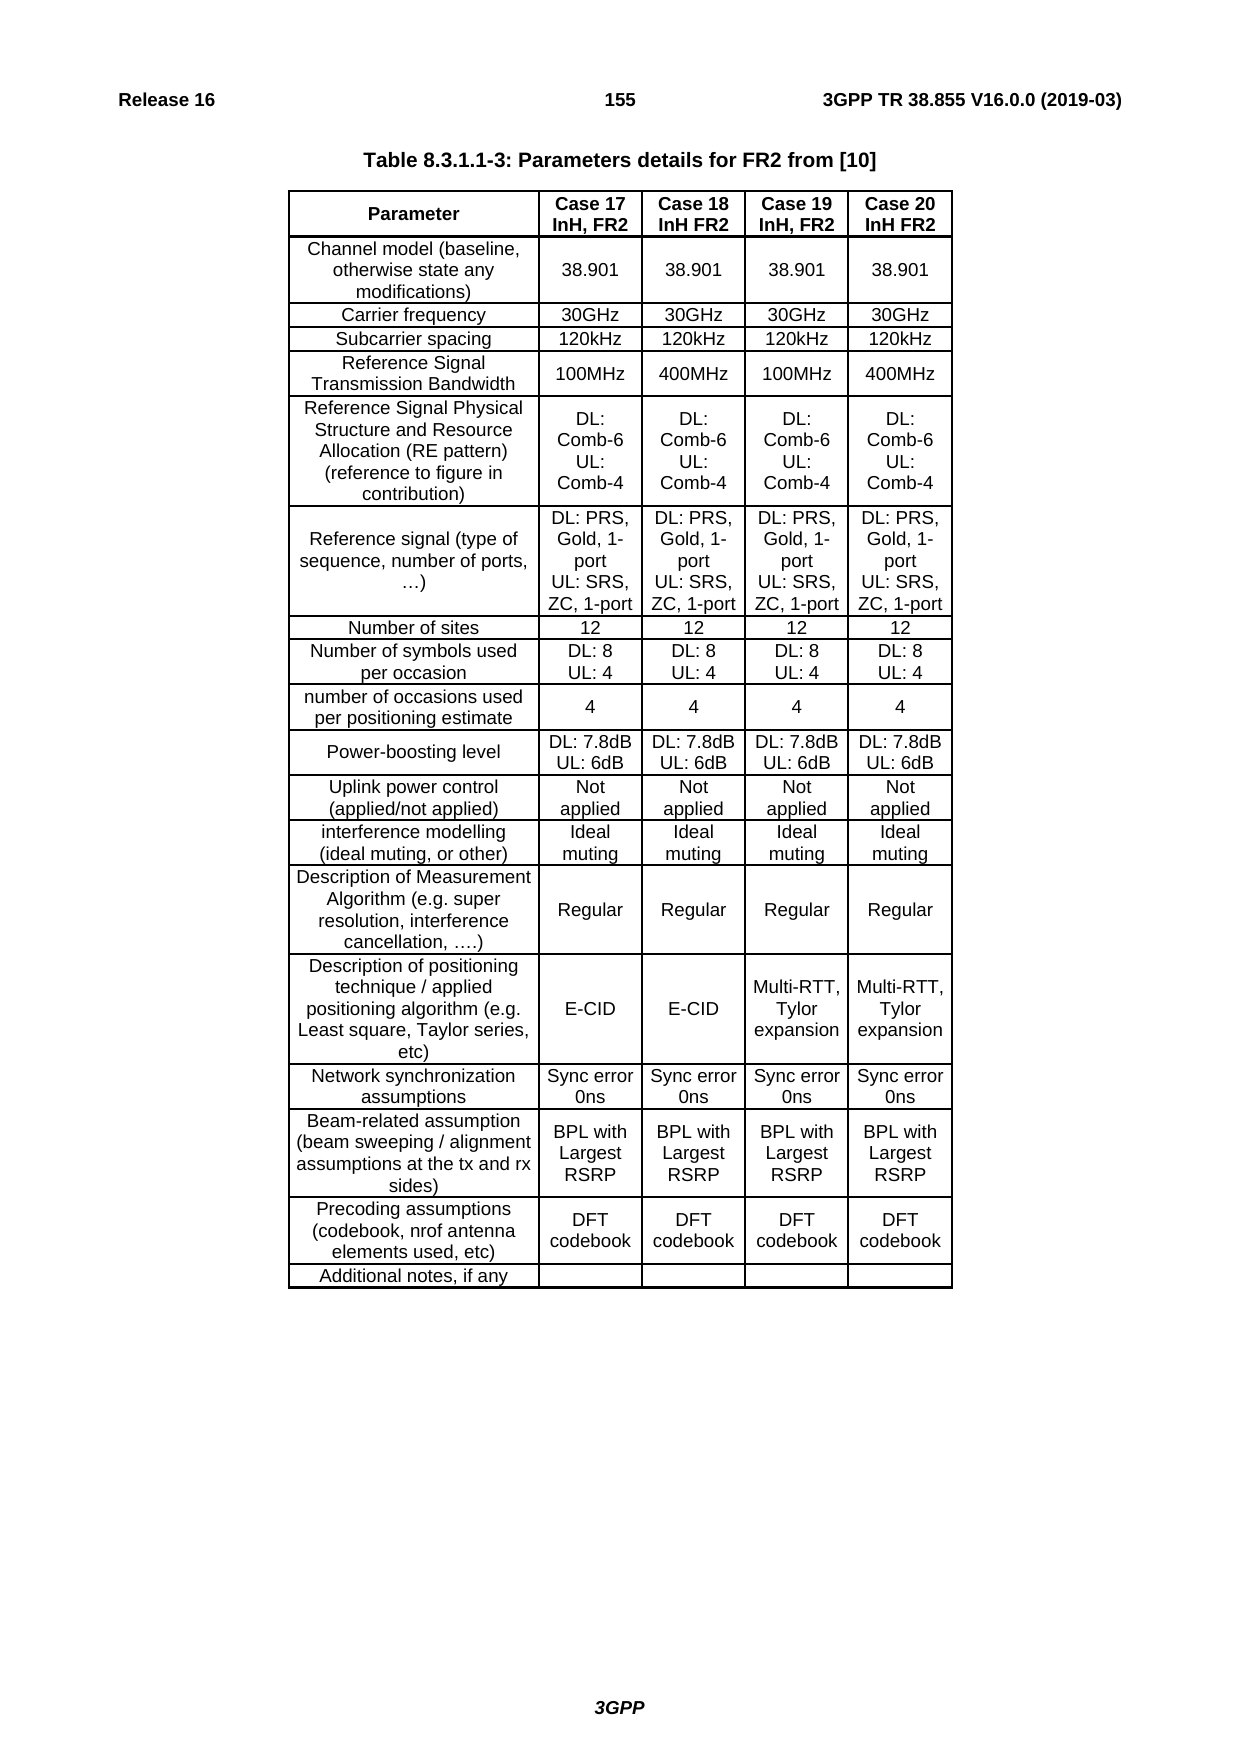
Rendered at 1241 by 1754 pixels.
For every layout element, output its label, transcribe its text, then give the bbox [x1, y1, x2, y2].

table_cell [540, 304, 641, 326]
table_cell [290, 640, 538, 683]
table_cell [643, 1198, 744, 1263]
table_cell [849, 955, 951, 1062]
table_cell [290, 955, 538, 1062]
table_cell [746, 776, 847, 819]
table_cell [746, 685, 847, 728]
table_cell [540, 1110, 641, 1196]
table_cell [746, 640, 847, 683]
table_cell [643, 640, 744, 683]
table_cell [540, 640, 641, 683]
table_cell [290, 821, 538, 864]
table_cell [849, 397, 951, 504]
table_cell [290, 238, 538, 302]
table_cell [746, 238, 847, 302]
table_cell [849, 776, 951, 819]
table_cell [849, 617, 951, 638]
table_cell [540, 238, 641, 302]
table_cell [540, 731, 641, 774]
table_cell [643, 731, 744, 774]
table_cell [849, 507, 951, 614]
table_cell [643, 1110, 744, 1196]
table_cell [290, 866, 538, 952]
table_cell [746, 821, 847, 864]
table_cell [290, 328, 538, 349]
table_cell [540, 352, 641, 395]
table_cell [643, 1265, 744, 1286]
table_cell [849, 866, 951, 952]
text Table 8.3.1.1-3: Parameters details for FR2 from [10] [118, 147, 1122, 171]
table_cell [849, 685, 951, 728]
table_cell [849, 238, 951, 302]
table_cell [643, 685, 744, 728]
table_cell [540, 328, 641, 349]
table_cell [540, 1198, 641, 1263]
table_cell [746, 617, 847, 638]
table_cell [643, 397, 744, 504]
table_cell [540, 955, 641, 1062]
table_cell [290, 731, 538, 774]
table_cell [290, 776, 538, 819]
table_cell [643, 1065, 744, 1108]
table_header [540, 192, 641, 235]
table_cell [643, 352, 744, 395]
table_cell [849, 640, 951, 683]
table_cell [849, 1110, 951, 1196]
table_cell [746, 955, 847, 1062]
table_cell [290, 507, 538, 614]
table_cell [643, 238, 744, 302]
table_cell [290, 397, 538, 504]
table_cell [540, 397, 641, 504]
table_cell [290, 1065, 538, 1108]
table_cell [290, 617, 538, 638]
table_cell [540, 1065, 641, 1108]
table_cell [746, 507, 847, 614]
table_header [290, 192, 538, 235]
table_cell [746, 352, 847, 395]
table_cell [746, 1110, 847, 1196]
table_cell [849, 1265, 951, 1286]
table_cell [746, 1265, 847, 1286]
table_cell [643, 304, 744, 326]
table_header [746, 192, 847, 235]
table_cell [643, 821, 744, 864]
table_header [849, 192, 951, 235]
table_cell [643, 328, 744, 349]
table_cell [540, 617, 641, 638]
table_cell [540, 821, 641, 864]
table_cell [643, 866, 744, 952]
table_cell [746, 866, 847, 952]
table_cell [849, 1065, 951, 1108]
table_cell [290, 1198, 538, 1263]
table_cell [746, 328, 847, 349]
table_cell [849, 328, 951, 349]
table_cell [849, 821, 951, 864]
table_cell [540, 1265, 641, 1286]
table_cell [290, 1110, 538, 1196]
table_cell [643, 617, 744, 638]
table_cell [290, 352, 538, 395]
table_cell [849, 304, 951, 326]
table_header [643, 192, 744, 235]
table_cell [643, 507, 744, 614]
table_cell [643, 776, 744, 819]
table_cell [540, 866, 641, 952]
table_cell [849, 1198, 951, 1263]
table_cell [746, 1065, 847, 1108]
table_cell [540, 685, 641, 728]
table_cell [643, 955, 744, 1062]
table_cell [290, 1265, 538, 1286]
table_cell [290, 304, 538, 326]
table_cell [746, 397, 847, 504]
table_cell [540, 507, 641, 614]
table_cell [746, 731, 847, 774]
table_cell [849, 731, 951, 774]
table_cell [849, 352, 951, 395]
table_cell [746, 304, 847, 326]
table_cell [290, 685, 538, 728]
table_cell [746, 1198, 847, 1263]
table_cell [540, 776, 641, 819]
